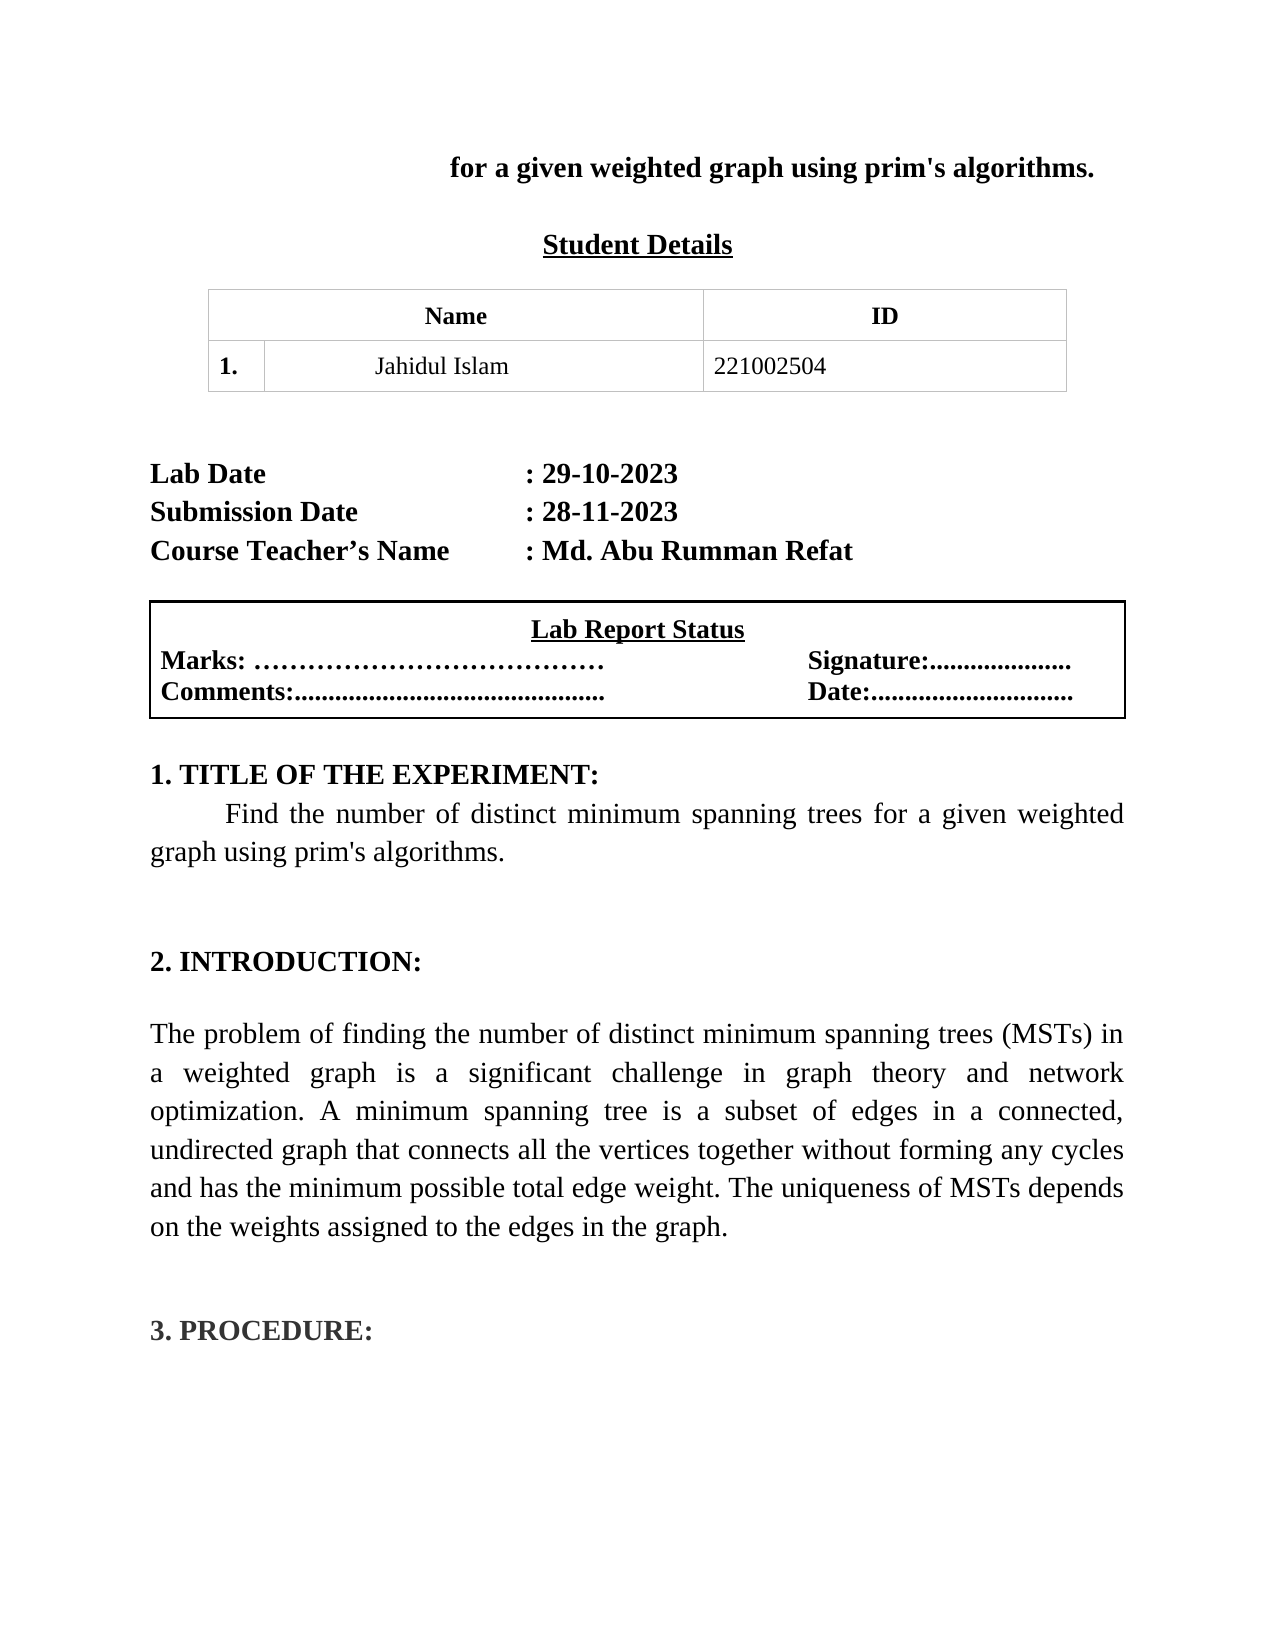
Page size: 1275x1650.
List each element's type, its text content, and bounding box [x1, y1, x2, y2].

text 3. PROCEDURE: [150, 1313, 1125, 1347]
text 2. INTRODUCTION: [150, 944, 1125, 978]
table_header Lab Report Status Marks: ………………………………… Signature:..................... Comments:.............................................. Date:.............................. [151, 603, 1124, 717]
text Course Teacher’s Name : Md. Abu Rumman Refat [150, 533, 1125, 567]
table_cell 1. [209, 341, 264, 391]
table_header ID [704, 290, 1066, 340]
text Lab Date : 29-10-2023 [150, 456, 1125, 489]
text Student Details [150, 227, 1125, 261]
table_cell Jahidul Islam [265, 341, 703, 391]
text Submission Date : 28-11-2023 [150, 494, 1125, 528]
text 1. TITLE OF THE EXPERIMENT: [150, 757, 1125, 791]
table_cell 221002504 [704, 341, 1066, 391]
table_header Name [209, 290, 703, 340]
text for a given weighted graph using prim's algorithms. [450, 150, 1125, 183]
text Find the number of distinct minimum spanning trees for a given weighted graph using prim's algorithms. [150, 796, 1125, 868]
text The problem of finding the number of distinct minimum spanning trees (MSTs) in a weighted graph is a significant challenge in graph theory and network optimization. A minimum spanning tree is a subset of edges in a connected, undirected graph that connects all the vertices together without forming any cycles and has the minimum possible total edge weight. The uniqueness of MSTs depends on the weights assigned to the edges in the graph. [150, 1016, 1125, 1242]
